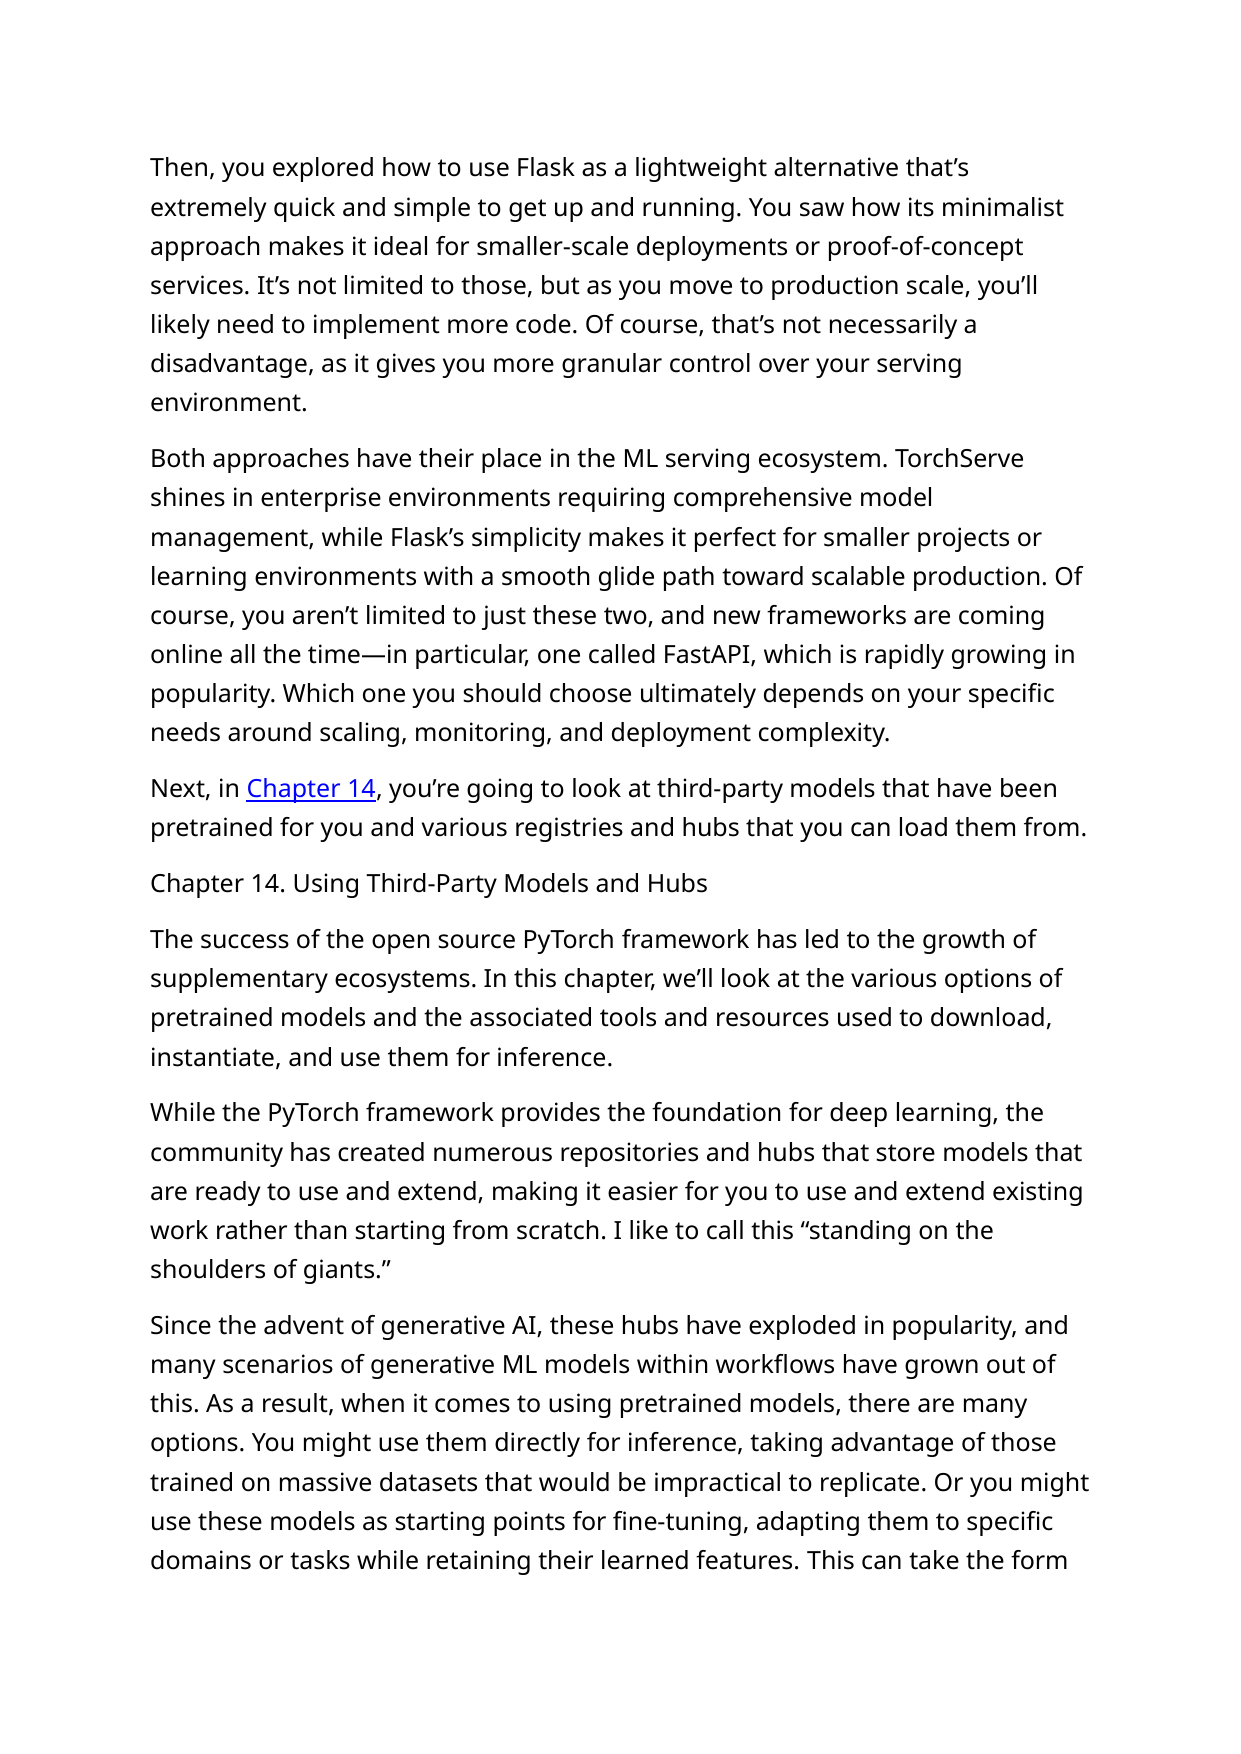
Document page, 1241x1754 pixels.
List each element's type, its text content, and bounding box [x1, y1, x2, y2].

text The success of the open source PyTorch framework has led to the growth of supplementary ecosystems. In this chapter, we’ll look at the various options of pretrained models and the associated tools and resources used to download, instantiate, and use them for inference. [150, 922, 1090, 1073]
text While the PyTorch framework provides the foundation for deep learning, the community has created numerous repositories and hubs that store models that are ready to use and extend, making it easier for you to use and extend existing work rather than starting from scratch. I like to call this “standing on the shoulders of giants.” [150, 1095, 1090, 1286]
text Chapter 14. Using Third-Party Models and Hubs [150, 866, 1090, 900]
text Next, in Chapter 14, you’re going to look at third-party models that have been pretrained for you and various registries and hubs that you can load them from. [150, 771, 1090, 844]
text Then, you explored how to use Flask as a lightweight alternative that’s extremely quick and simple to get up and running. You saw how its minimalist approach makes it ideal for smaller-scale deployments or proof-of-concept services. It’s not limited to those, but as you move to production scale, you’ll likely need to implement more code. Of course, that’s not necessarily a disadvantage, as it gives you more granular control over your serving environment. [150, 150, 1090, 419]
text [150, 1307, 1090, 1577]
text Both approaches have their place in the ML serving ecosystem. TorchServe shines in enterprise environments requiring comprehensive model management, while Flask’s simplicity makes it perfect for smaller projects or learning environments with a smooth glide path toward scalable production. Of course, you aren’t limited to just these two, and new frameworks are coming online all the time—in particular, one called FastAPI, which is rapidly growing in popularity. Which one you should choose ultimately depends on your specific needs around scaling, monitoring, and deployment complexity. [150, 441, 1090, 749]
